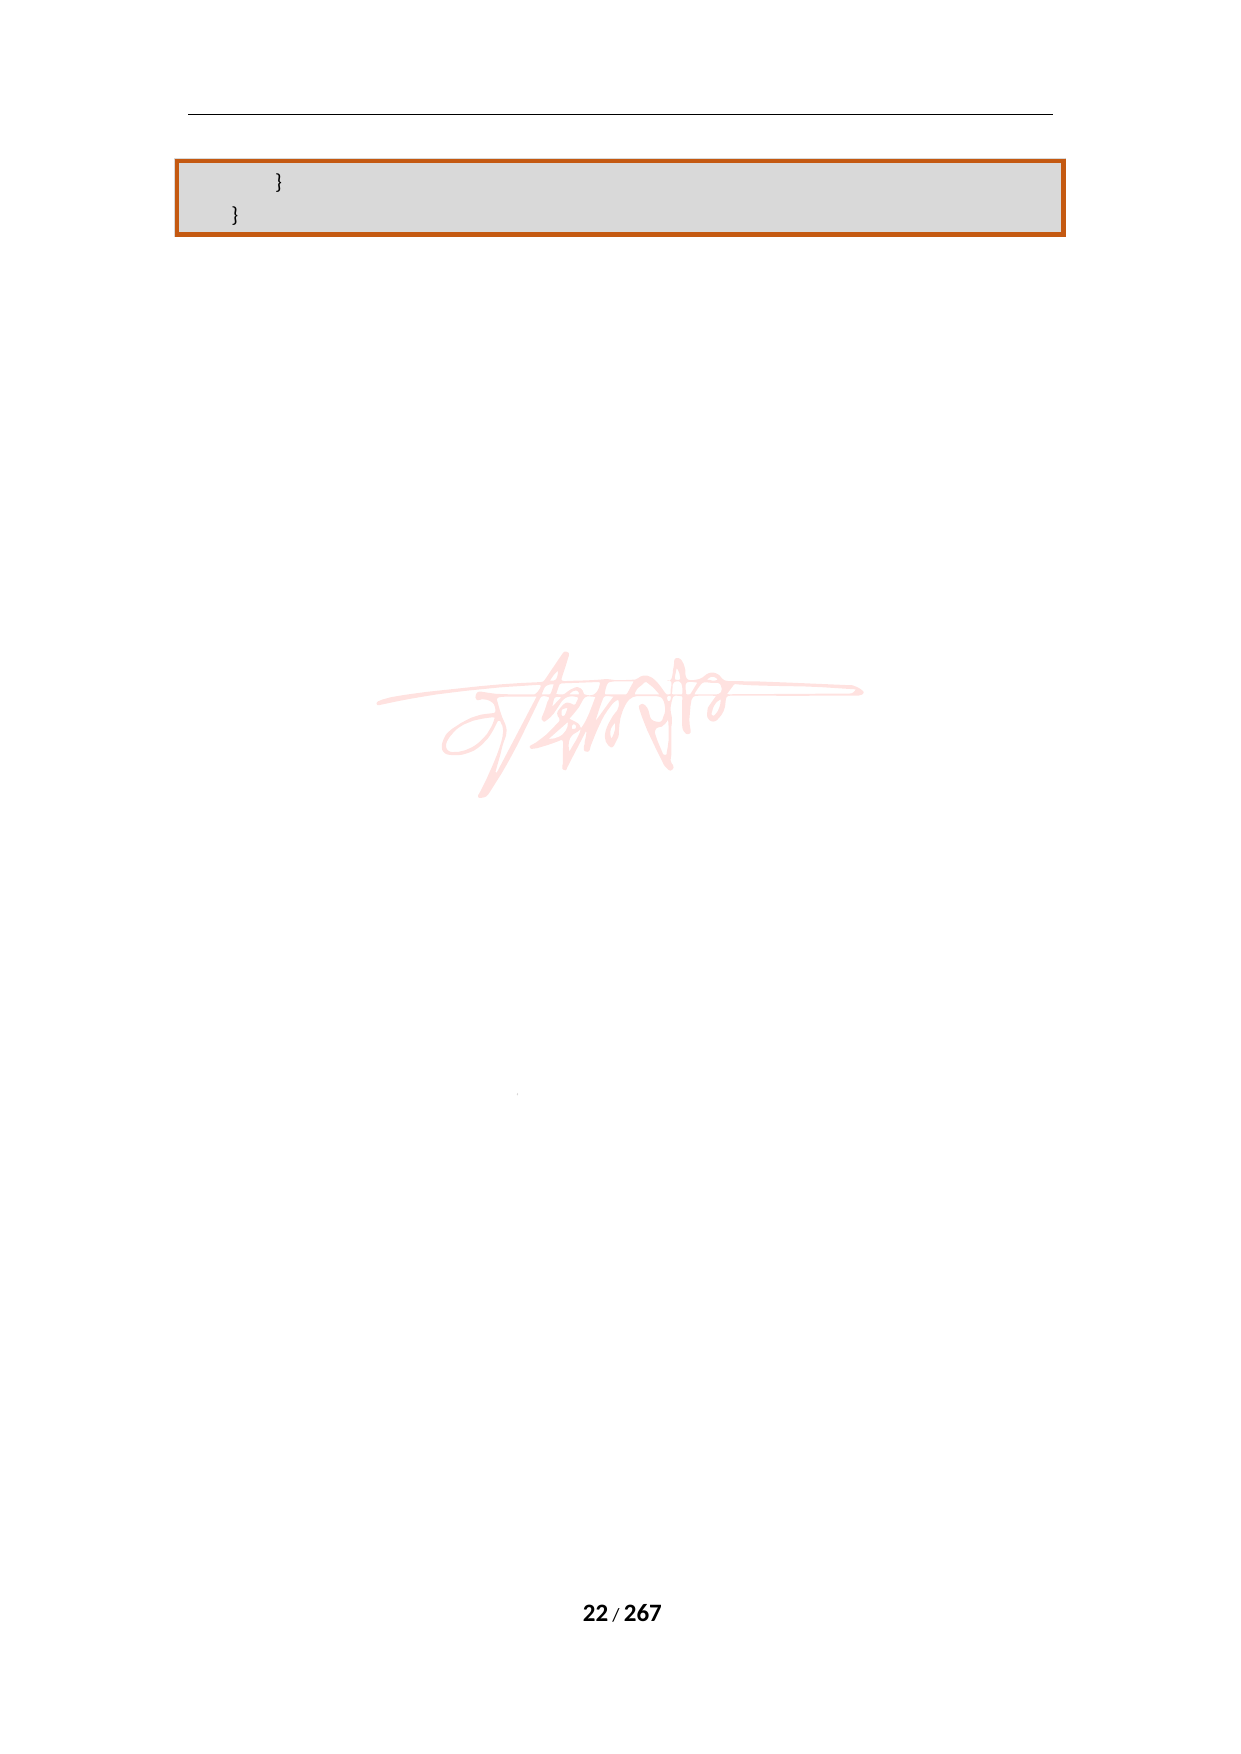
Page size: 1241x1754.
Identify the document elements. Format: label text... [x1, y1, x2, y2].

text } [179, 191, 1061, 232]
text } [179, 163, 1061, 191]
